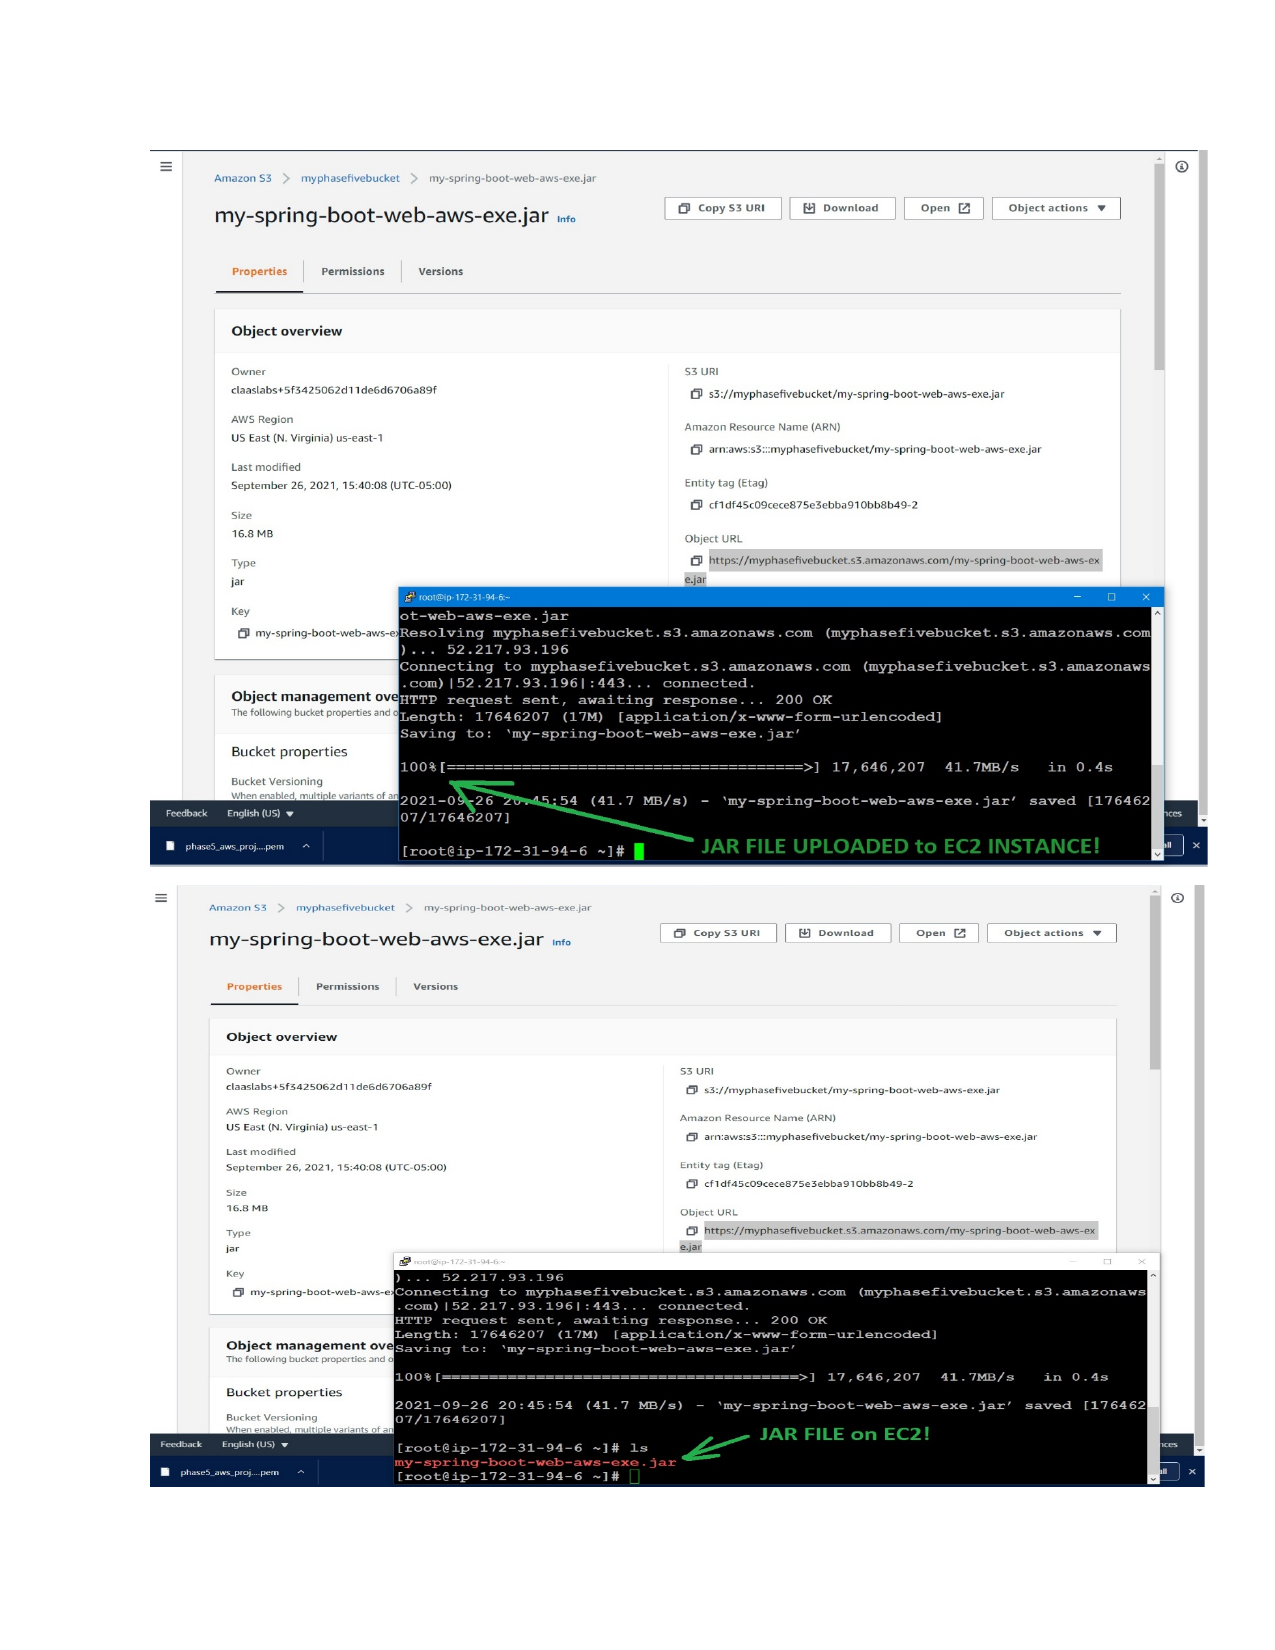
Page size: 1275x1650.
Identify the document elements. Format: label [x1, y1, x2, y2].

picture [150, 150, 1208, 867]
picture [150, 885, 1205, 1487]
